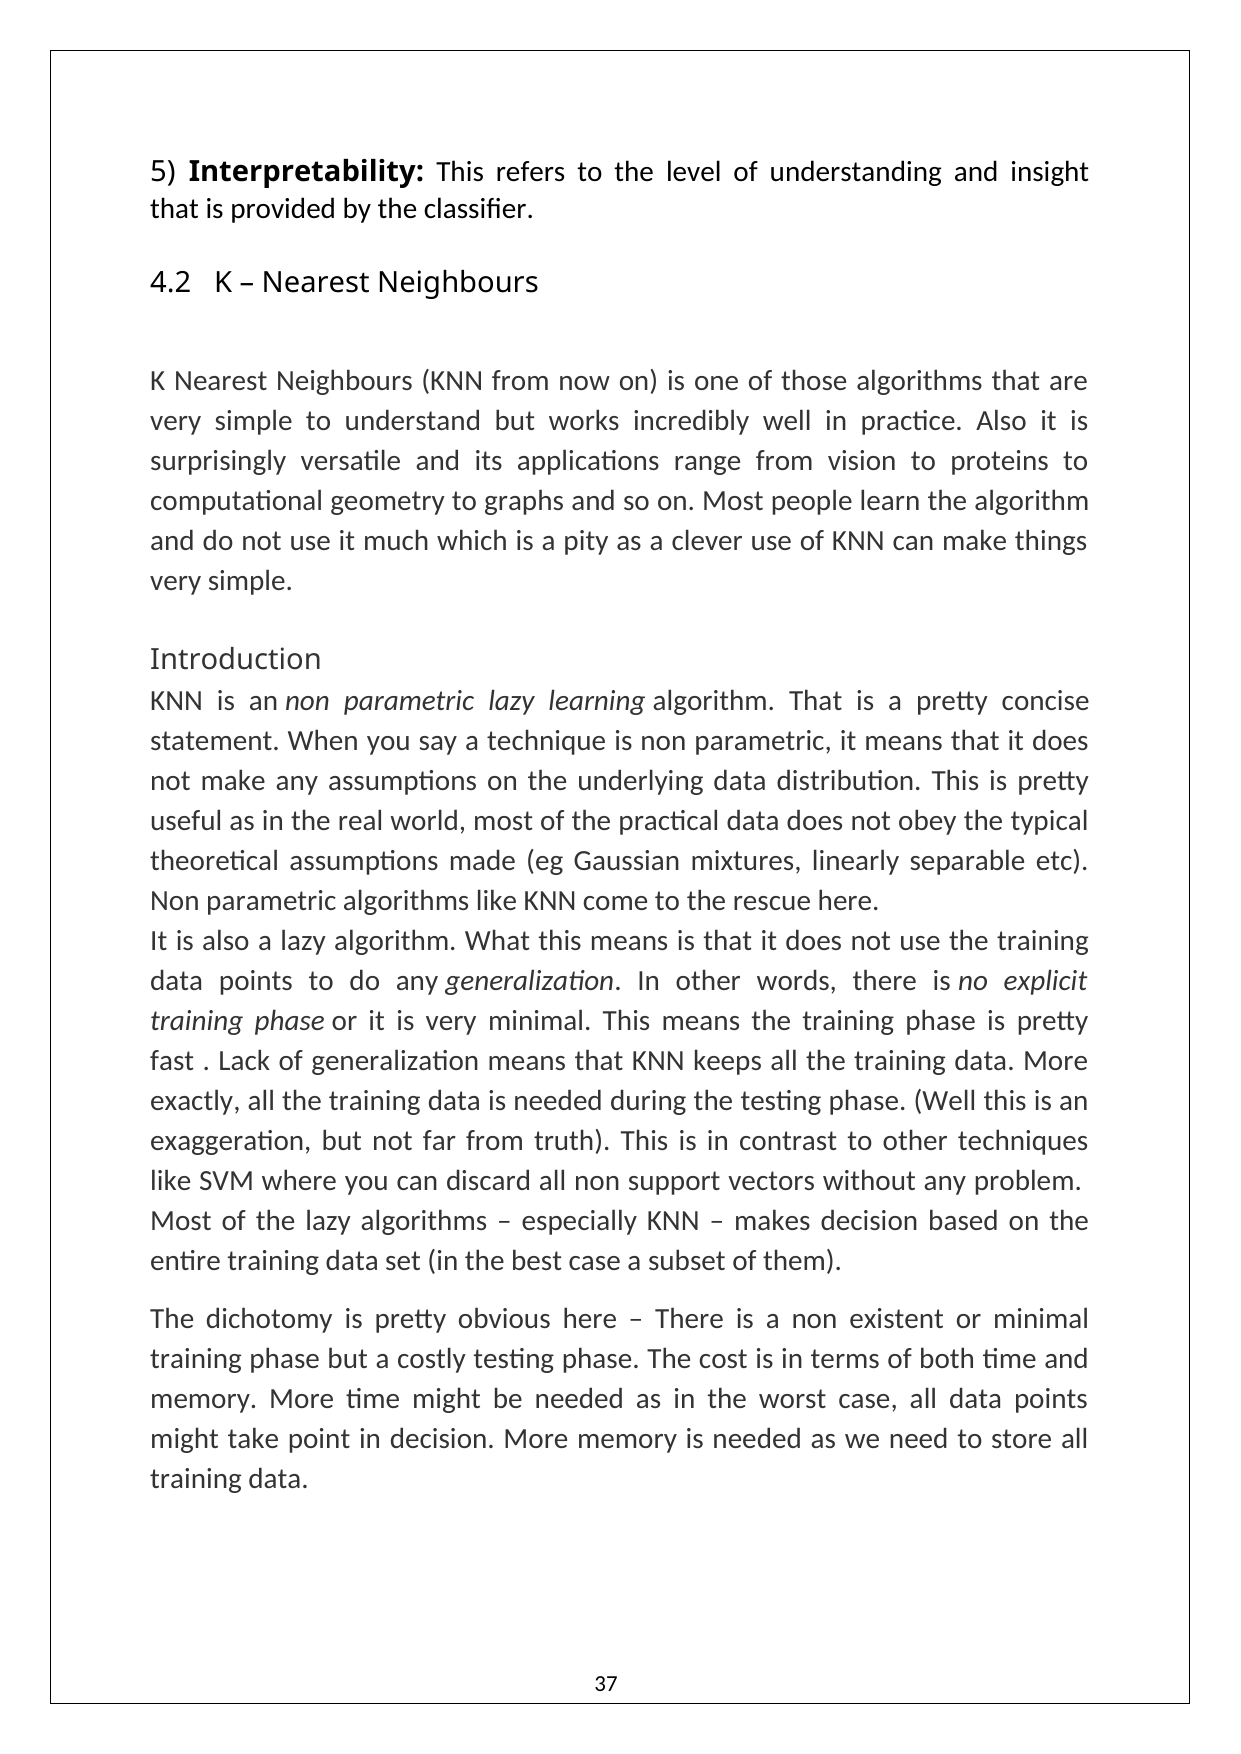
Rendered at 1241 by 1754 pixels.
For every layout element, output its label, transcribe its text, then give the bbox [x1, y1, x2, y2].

text 4.2 K – Nearest Neighbours [150, 270, 1090, 297]
text 5) Interpretability: This refers to the level of understanding and insight that is provided by the classifier. [150, 150, 1090, 225]
text It is also a lazy algorithm. What this means is that it does not use the training data points to do any generalization. In other words, there is no explicit training phase or it is very minimal. This means the training phase is pretty fast . Lack of generalization means that KNN keeps all the training data. More exactly, all the training data is needed during the testing phase. (Well this is an exaggeration, but not far from truth). This is in contrast to other techniques like SVM where you can discard all non support vectors without any problem. Most of the lazy algorithms – especially KNN – makes decision based on the entire training data set (in the best case a subset of them). [150, 918, 1090, 1278]
text The dichotomy is pretty obvious here – There is a non existent or minimal training phase but a costly testing phase. The cost is in terms of both time and memory. More time might be needed as in the worst case, all data points might take point in decision. More memory is needed as we need to store all training data. [150, 1295, 1090, 1495]
text Introduction [150, 638, 1090, 678]
text KNN is an non parametric lazy learning algorithm. That is a pretty concise statement. When you say a technique is non parametric, it means that it does not make any assumptions on the underlying data distribution. This is pretty useful as in the real world, most of the practical data does not obey the typical theoretical assumptions made (eg Gaussian mixtures, linearly separable etc). Non parametric algorithms like KNN come to the rescue here. [150, 678, 1090, 918]
text K Nearest Neighbours (KNN from now on) is one of those algorithms that are very simple to understand but works incredibly well in practice. Also it is surprisingly versatile and its applications range from vision to proteins to computational geometry to graphs and so on. Most people learn the algorithm and do not use it much which is a pity as a clever use of KNN can make things very simple. [150, 358, 1090, 598]
